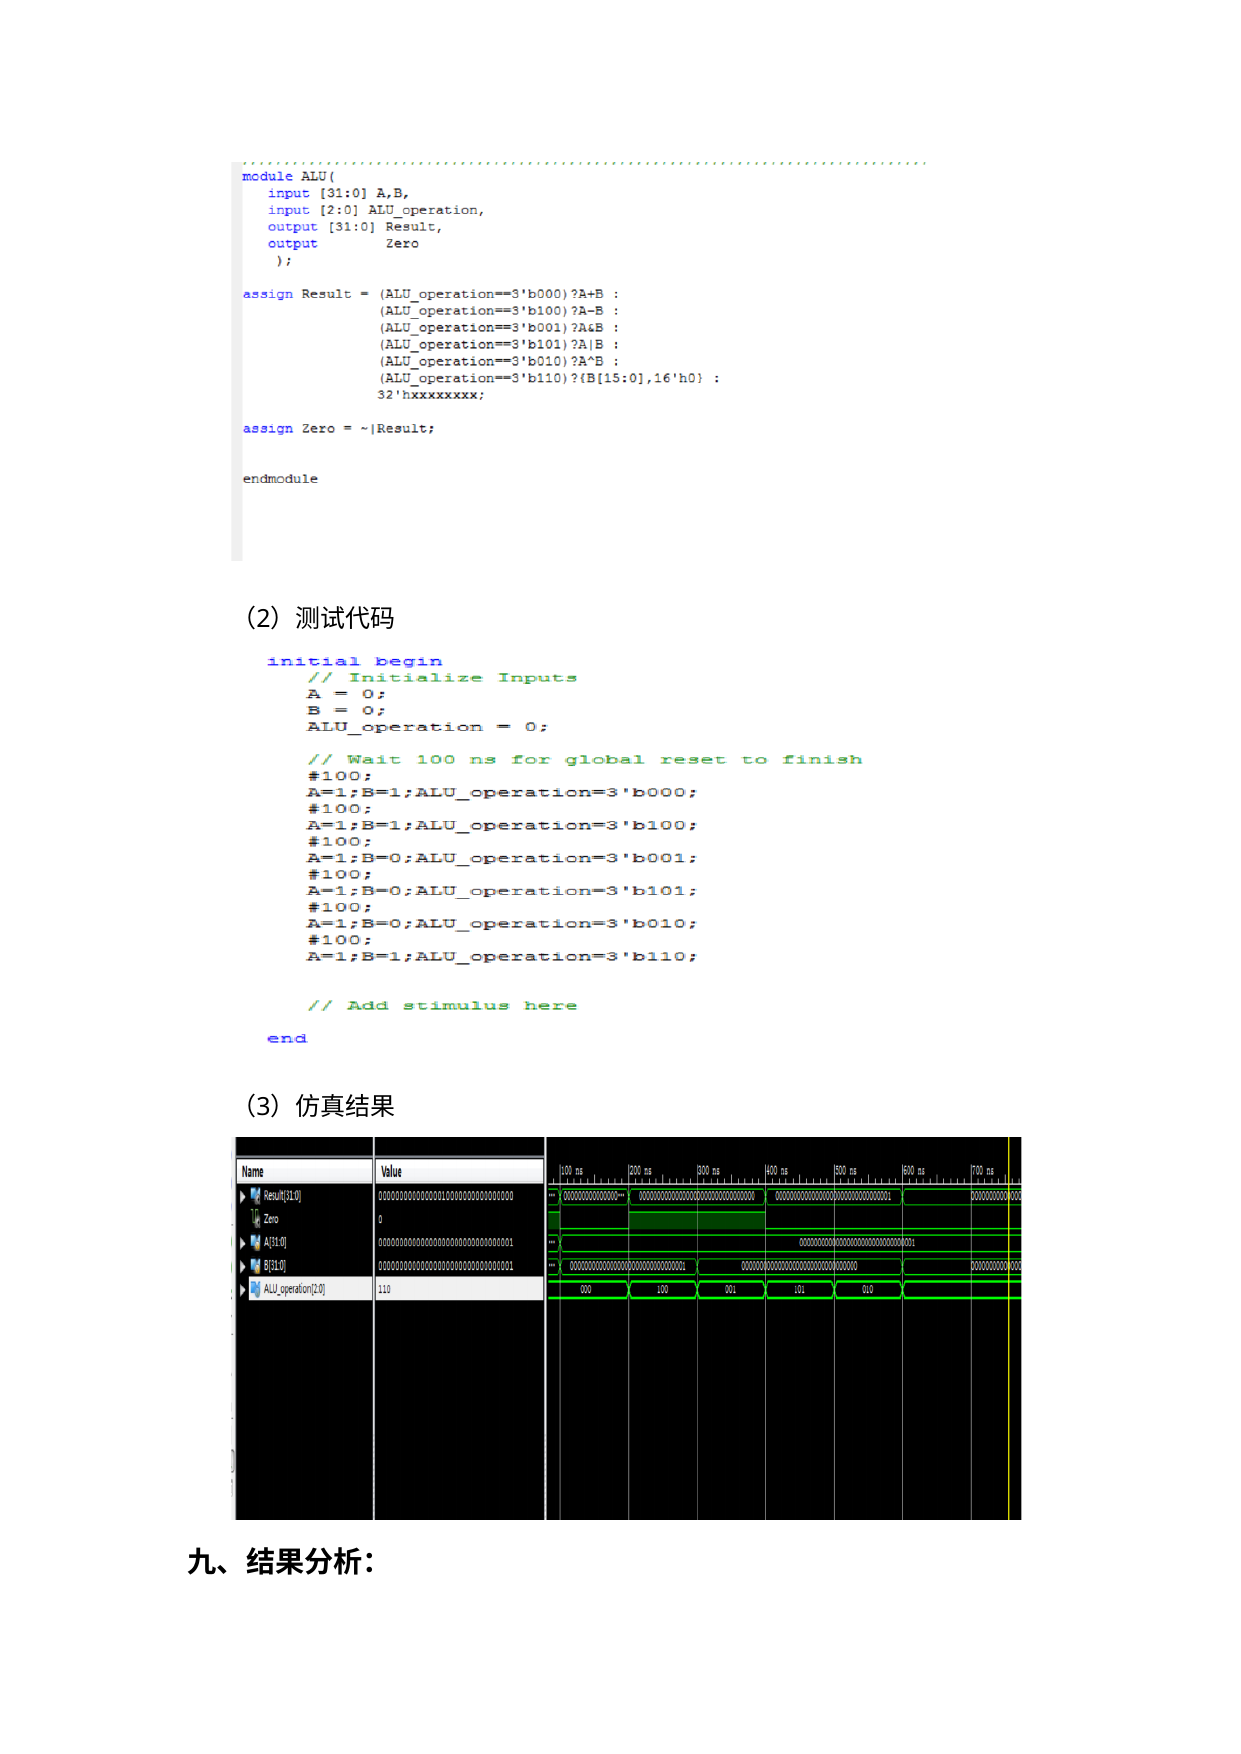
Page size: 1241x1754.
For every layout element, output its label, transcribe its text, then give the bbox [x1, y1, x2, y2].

text （2）测试代码 [187, 584, 1053, 649]
text （3）仿真结果 [187, 1072, 1053, 1137]
picture [231, 1137, 1022, 1520]
picture [231, 649, 975, 1053]
picture [231, 162, 1013, 561]
text 九、结果分析： [187, 1527, 1053, 1592]
